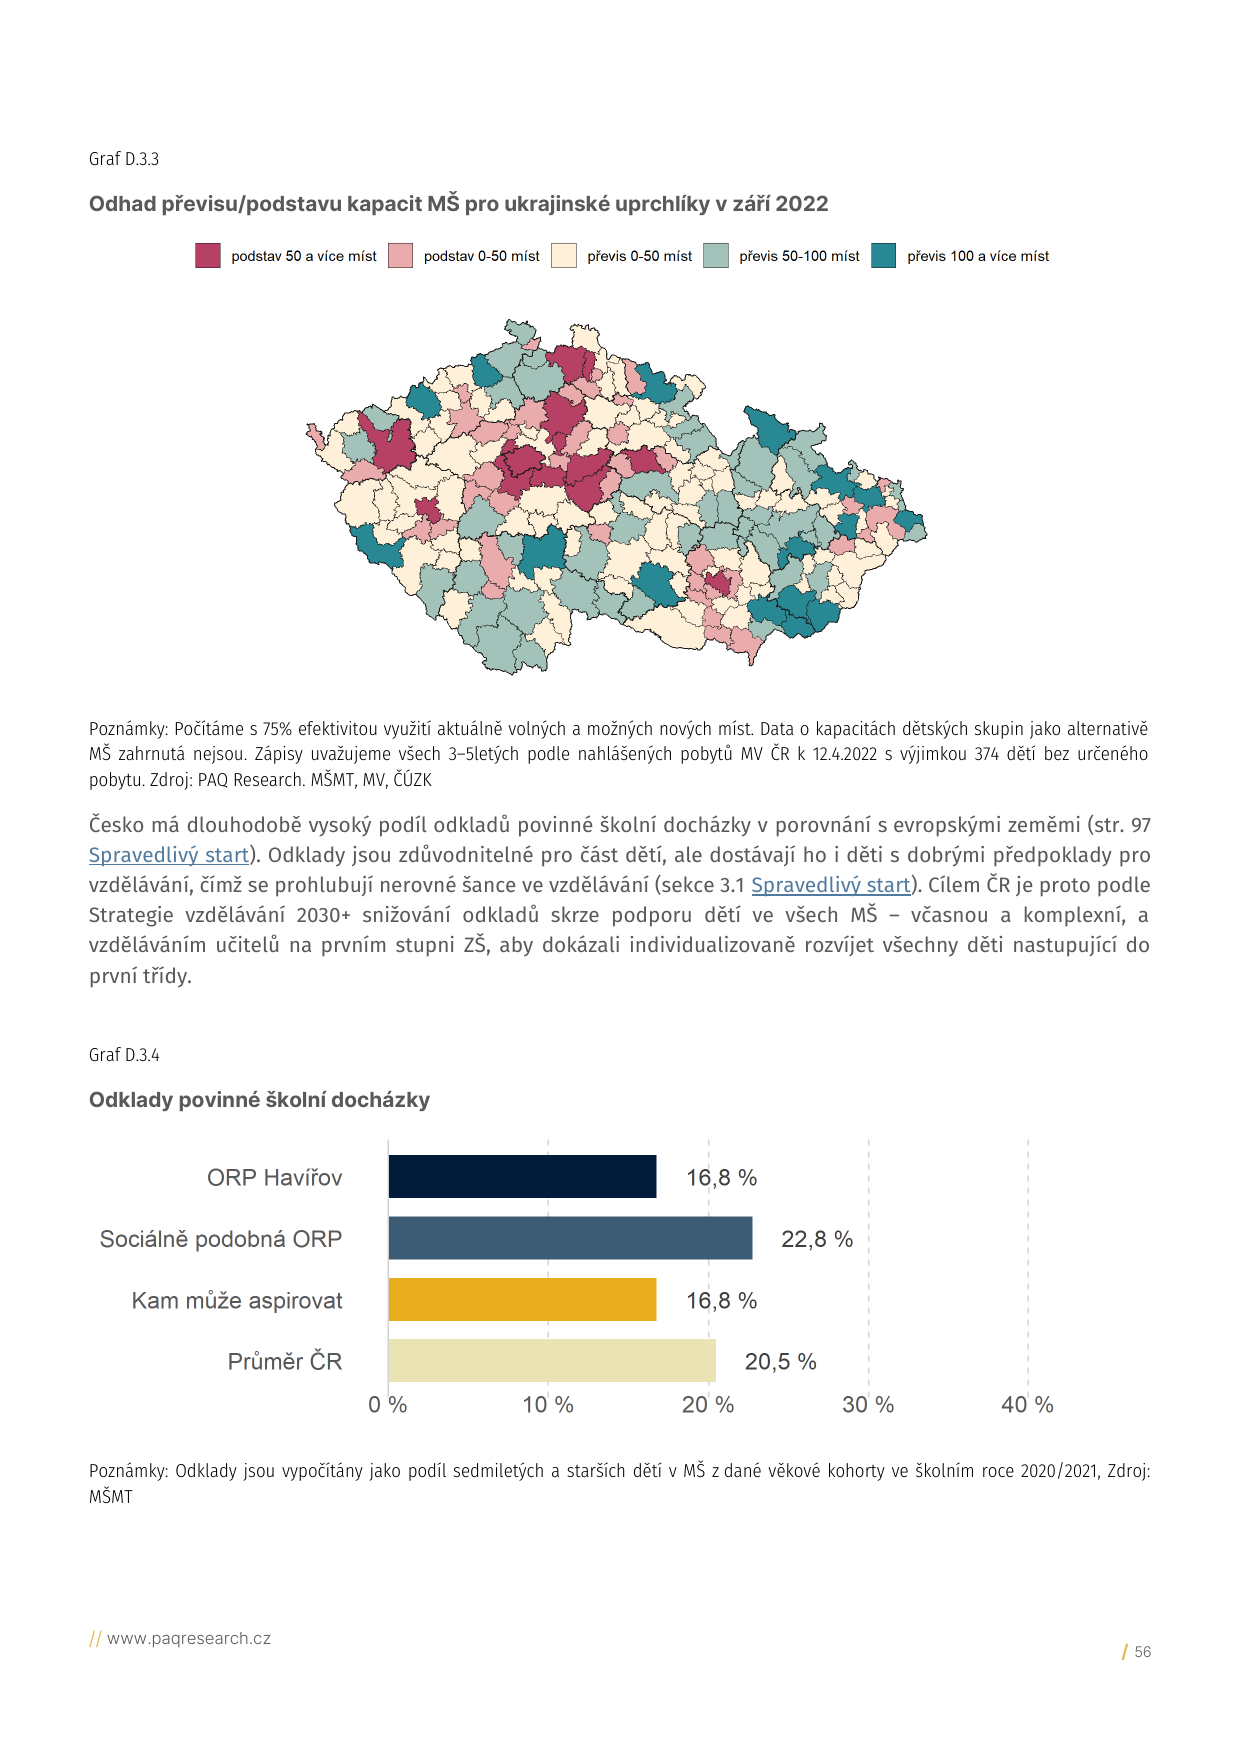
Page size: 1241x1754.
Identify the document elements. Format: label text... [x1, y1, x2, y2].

text Graf D.3.4 [89, 1044, 1152, 1066]
picture [88, 216, 1139, 701]
text Poznámky: Počítáme s 75% efektivitou využití aktuálně volných a možných nových míst. Data o kapacitách dětských skupin jako alternativě MŠ zahrnutá nejsou. Zápisy uvažujeme všech 3–5letých podle nahlášených pobytů MV ČR k 12.4.2022 s výjimkou 374 dětí bez určeného pobytu. Zdroj: PAQ Research. MŠMT, MV, ČÚZK [89, 717, 1152, 792]
text Odhad převisu/podstavu kapacit MŠ pro ukrajinské uprchlíky v září 2022 [89, 186, 1152, 216]
text Odklady povinné školní docházky [89, 1082, 1152, 1112]
text Poznámky: Odklady jsou vypočítány jako podíl sedmiletých a starších dětí v MŠ z dané věkové kohorty ve školním roce 2020/2021, Zdroj: MŠMT [89, 1460, 1152, 1509]
picture [88, 1112, 1139, 1444]
text Graf D.3.3 [89, 148, 1152, 170]
text Česko má dlouhodobě vysoký podíl odkladů povinné školní docházky v porovnání s evropskými zeměmi (str. 97 Spravedlivý start). Odklady jsou zdůvodnitelné pro část dětí, ale dostávají ho i děti s dobrými předpoklady pro vzdělávání, čímž se prohlubují nerovné šance ve vzdělávání (sekce 3.1 Spravedlivý start). Cílem ČR je proto podle Strategie vzdělávání 2030+ snižování odkladů skrze podporu dětí ve všech MŠ – včasnou a komplexní, a vzděláváním učitelů na prvním stupni ZŠ, aby dokázali individualizovaně rozvíjet všechny děti nastupující do první třídy. [89, 807, 1152, 989]
